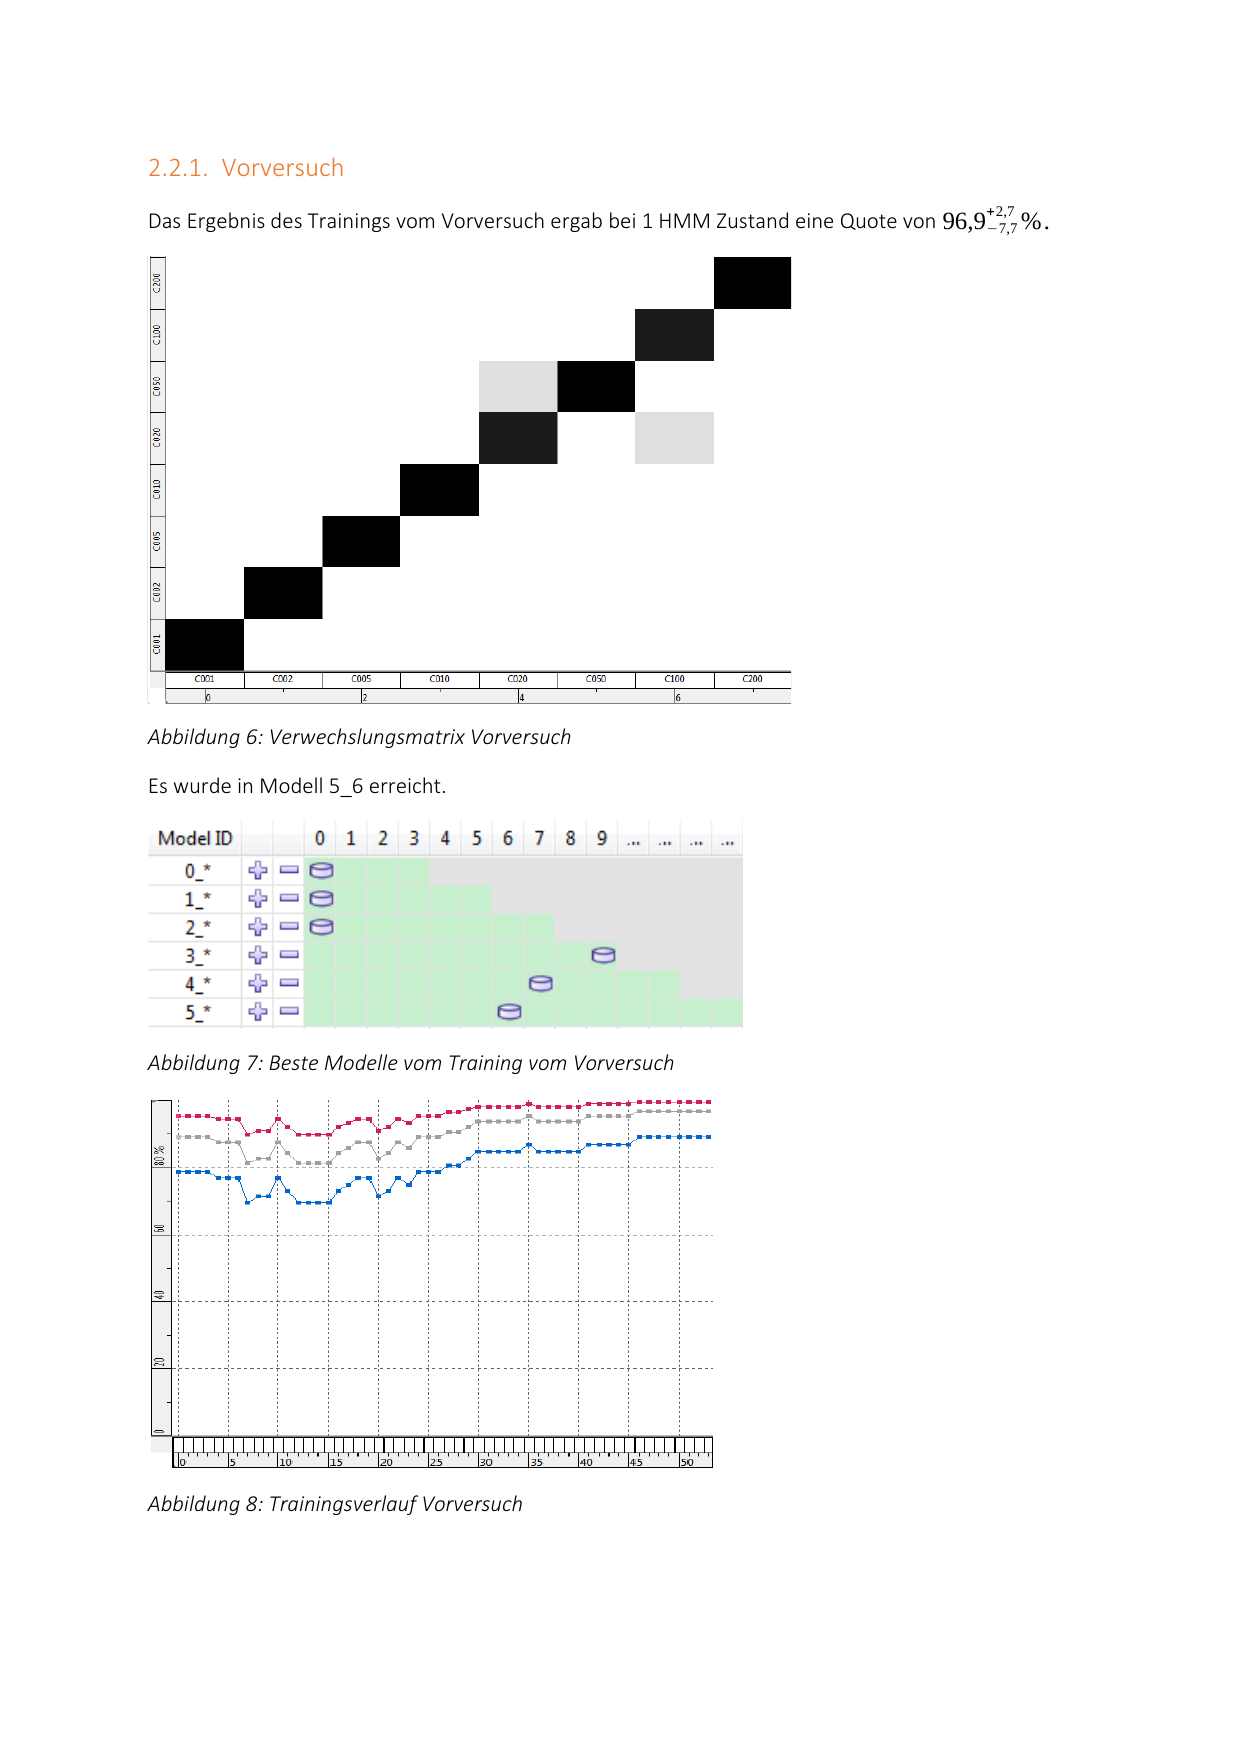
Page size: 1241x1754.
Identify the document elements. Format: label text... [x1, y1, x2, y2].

picture [147, 817, 743, 1029]
text Es wurde in Modell 5_6 erreicht. [148, 771, 1093, 799]
text Abbildung 8: Trainingsverlauf Vorversuch [148, 1489, 1093, 1517]
list Vorversuch [148, 150, 1093, 183]
picture [147, 1096, 715, 1470]
text Abbildung 7: Beste Modelle vom Training vom Vorversuch [148, 1048, 1093, 1076]
picture [147, 256, 792, 704]
text Abbildung 6: Verwechslungsmatrix Vorversuch [148, 722, 1093, 750]
text Das Ergebnis des Trainings vom Vorversuch ergab bei 1 HMM Zustand eine Quote von [148, 203, 1093, 237]
